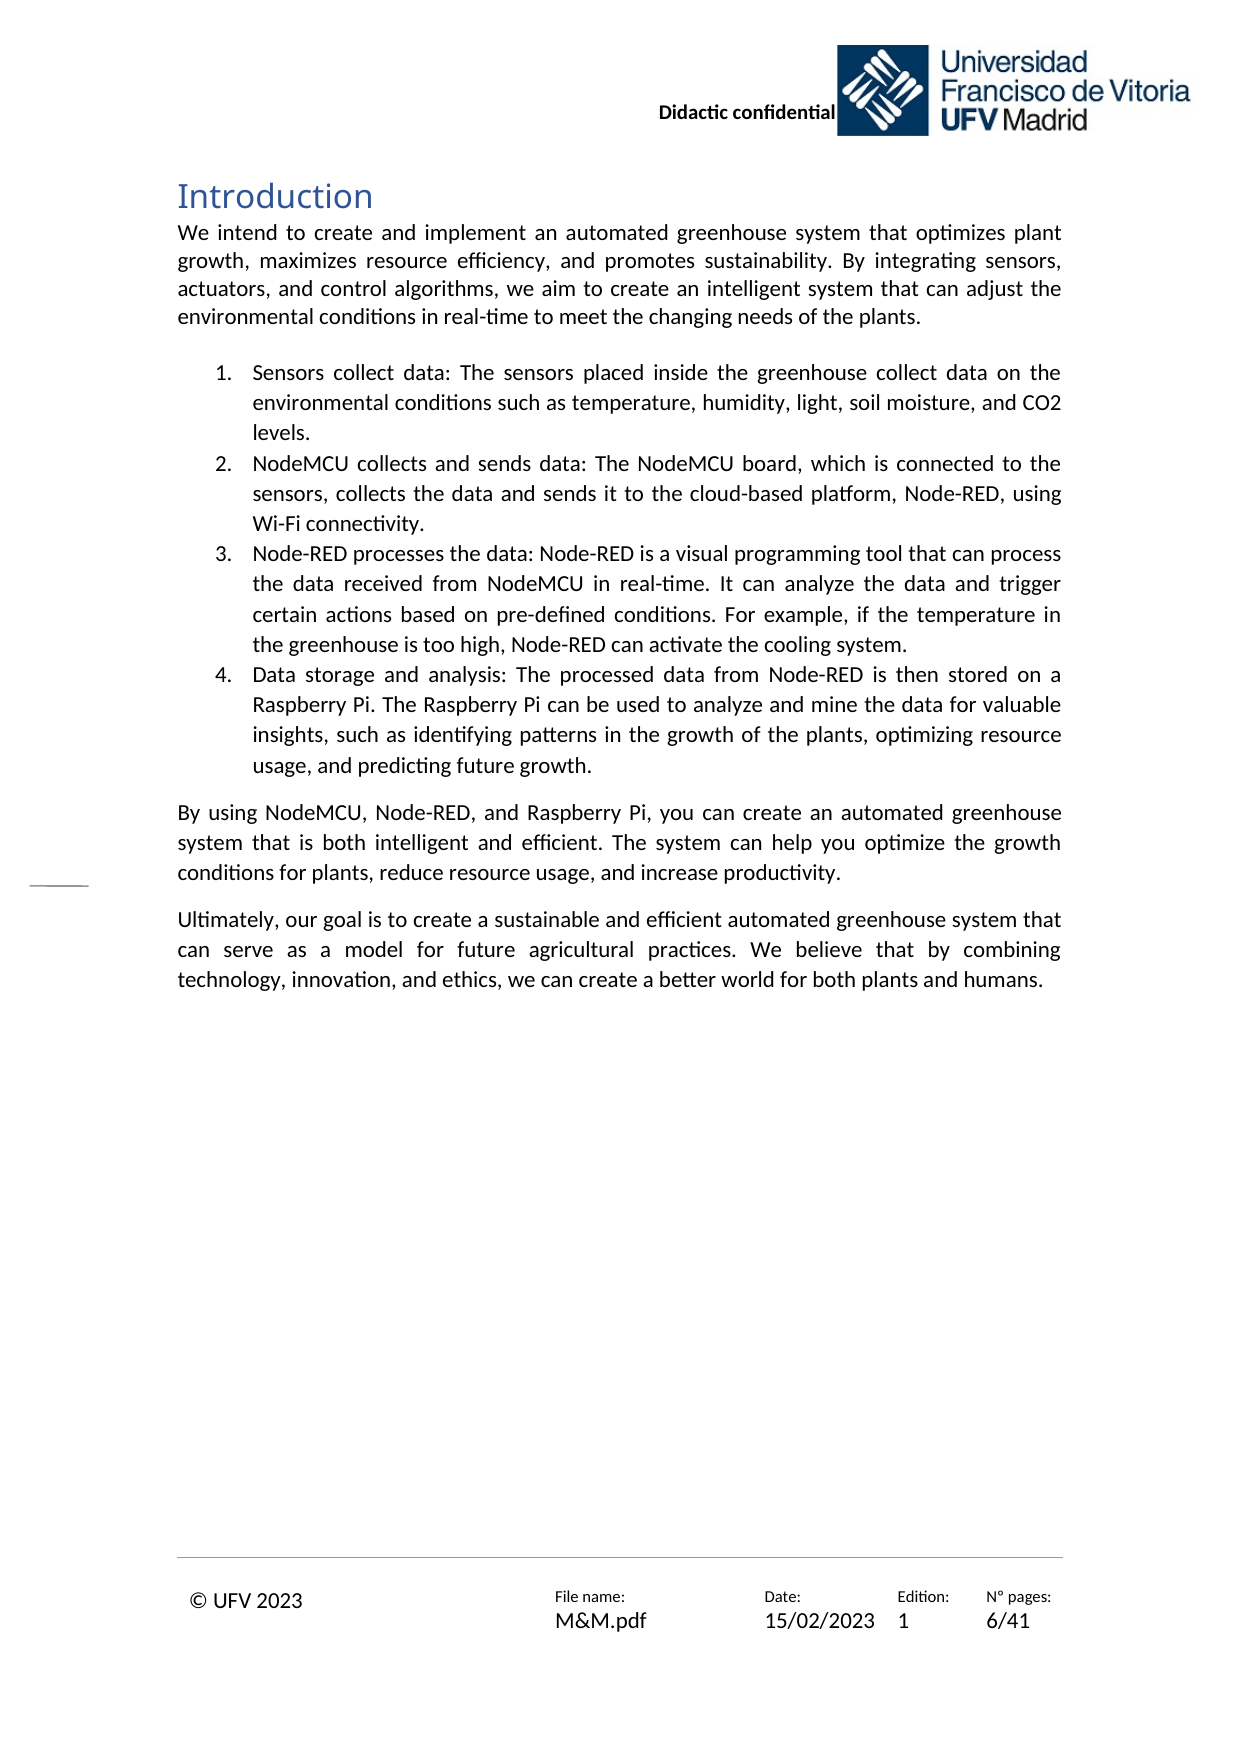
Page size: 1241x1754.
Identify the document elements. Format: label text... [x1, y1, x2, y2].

subtitle Introduction [177, 173, 1063, 218]
list Sensors collect data: The sensors placed inside the greenhouse collect data on the environmental conditions such as temperature, humidity, light, soil moisture, and CO2 levels. [215, 358, 1063, 447]
text We intend to create and implement an automated greenhouse system that optimizes plant growth, maximizes resource efficiency, and promotes sustainability. By integrating sensors, actuators, and control algorithms, we aim to create an intelligent system that can adjust the environmental conditions in real-time to meet the changing needs of the plants. [177, 218, 1063, 330]
list NodeMCU collects and sends data: The NodeMCU board, which is connected to the sensors, collects the data and sends it to the cloud-based platform, Node-RED, using Wi-Fi connectivity. [215, 449, 1063, 537]
list Node-RED processes the data: Node-RED is a visual programming tool that can process the data received from NodeMCU in real-time. It can analyze the data and trigger certain actions based on pre-defined conditions. For example, if the temperature in the greenhouse is too high, Node-RED can activate the cooling system. [215, 539, 1063, 658]
text By using NodeMCU, Node-RED, and Raspberry Pi, you can create an automated greenhouse system that is both intelligent and efficient. The system can help you optimize the growth conditions for plants, reduce resource usage, and increase productivity. [177, 798, 1063, 886]
list Data storage and analysis: The processed data from Node-RED is then stored on a Raspberry Pi. The Raspberry Pi can be used to analyze and mine the data for valuable insights, such as identifying patterns in the growth of the plants, optimizing resource usage, and predicting future growth. [215, 660, 1063, 779]
picture [837, 45, 1213, 136]
text Ultimately, our goal is to create a sustainable and efficient automated greenhouse system that can serve as a model for future agricultural practices. We believe that by combining technology, innovation, and ethics, we can create a better world for both plants and humans. [177, 905, 1063, 993]
